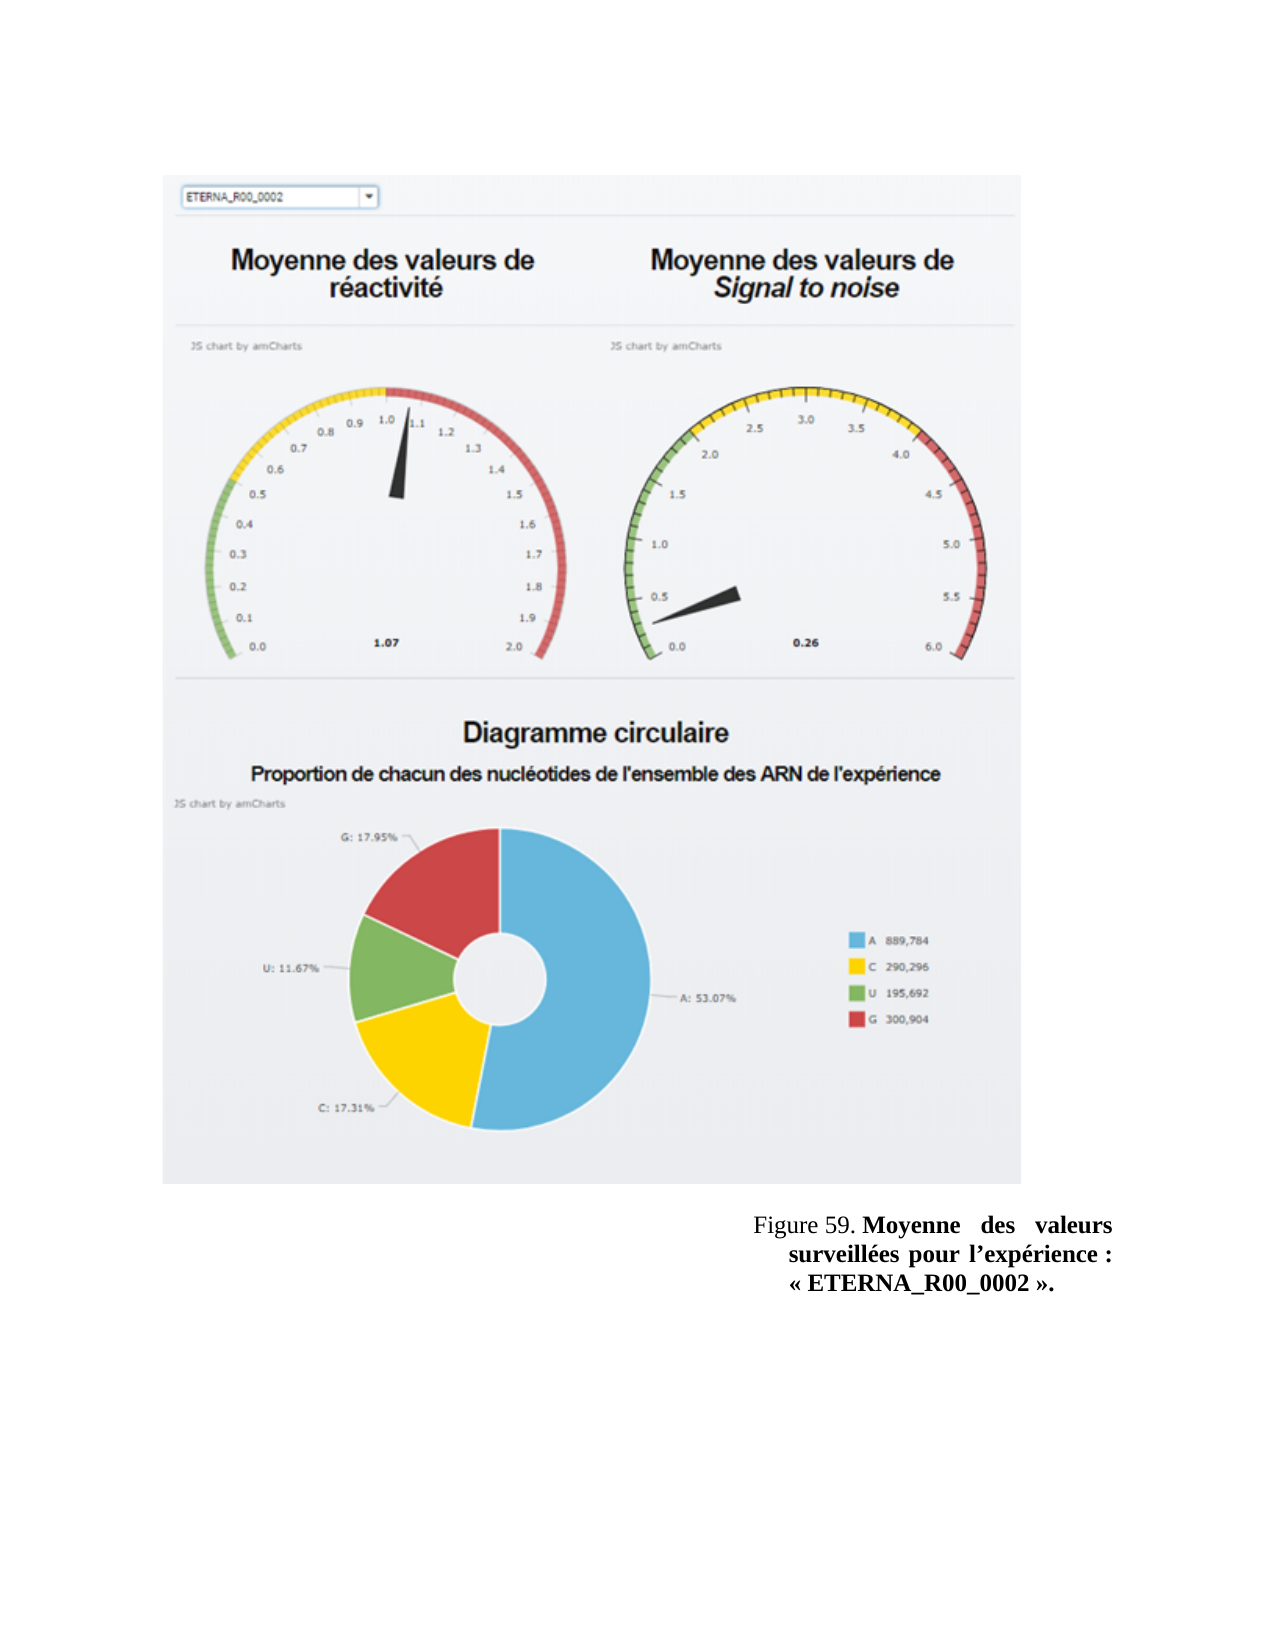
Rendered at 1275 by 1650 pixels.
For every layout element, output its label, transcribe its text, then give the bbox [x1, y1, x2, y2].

picture [162, 175, 1022, 1184]
text Moyenne des valeurs surveillées pour l’expérience : « ETERNA_R00_0002 ». [753, 1210, 1113, 1297]
